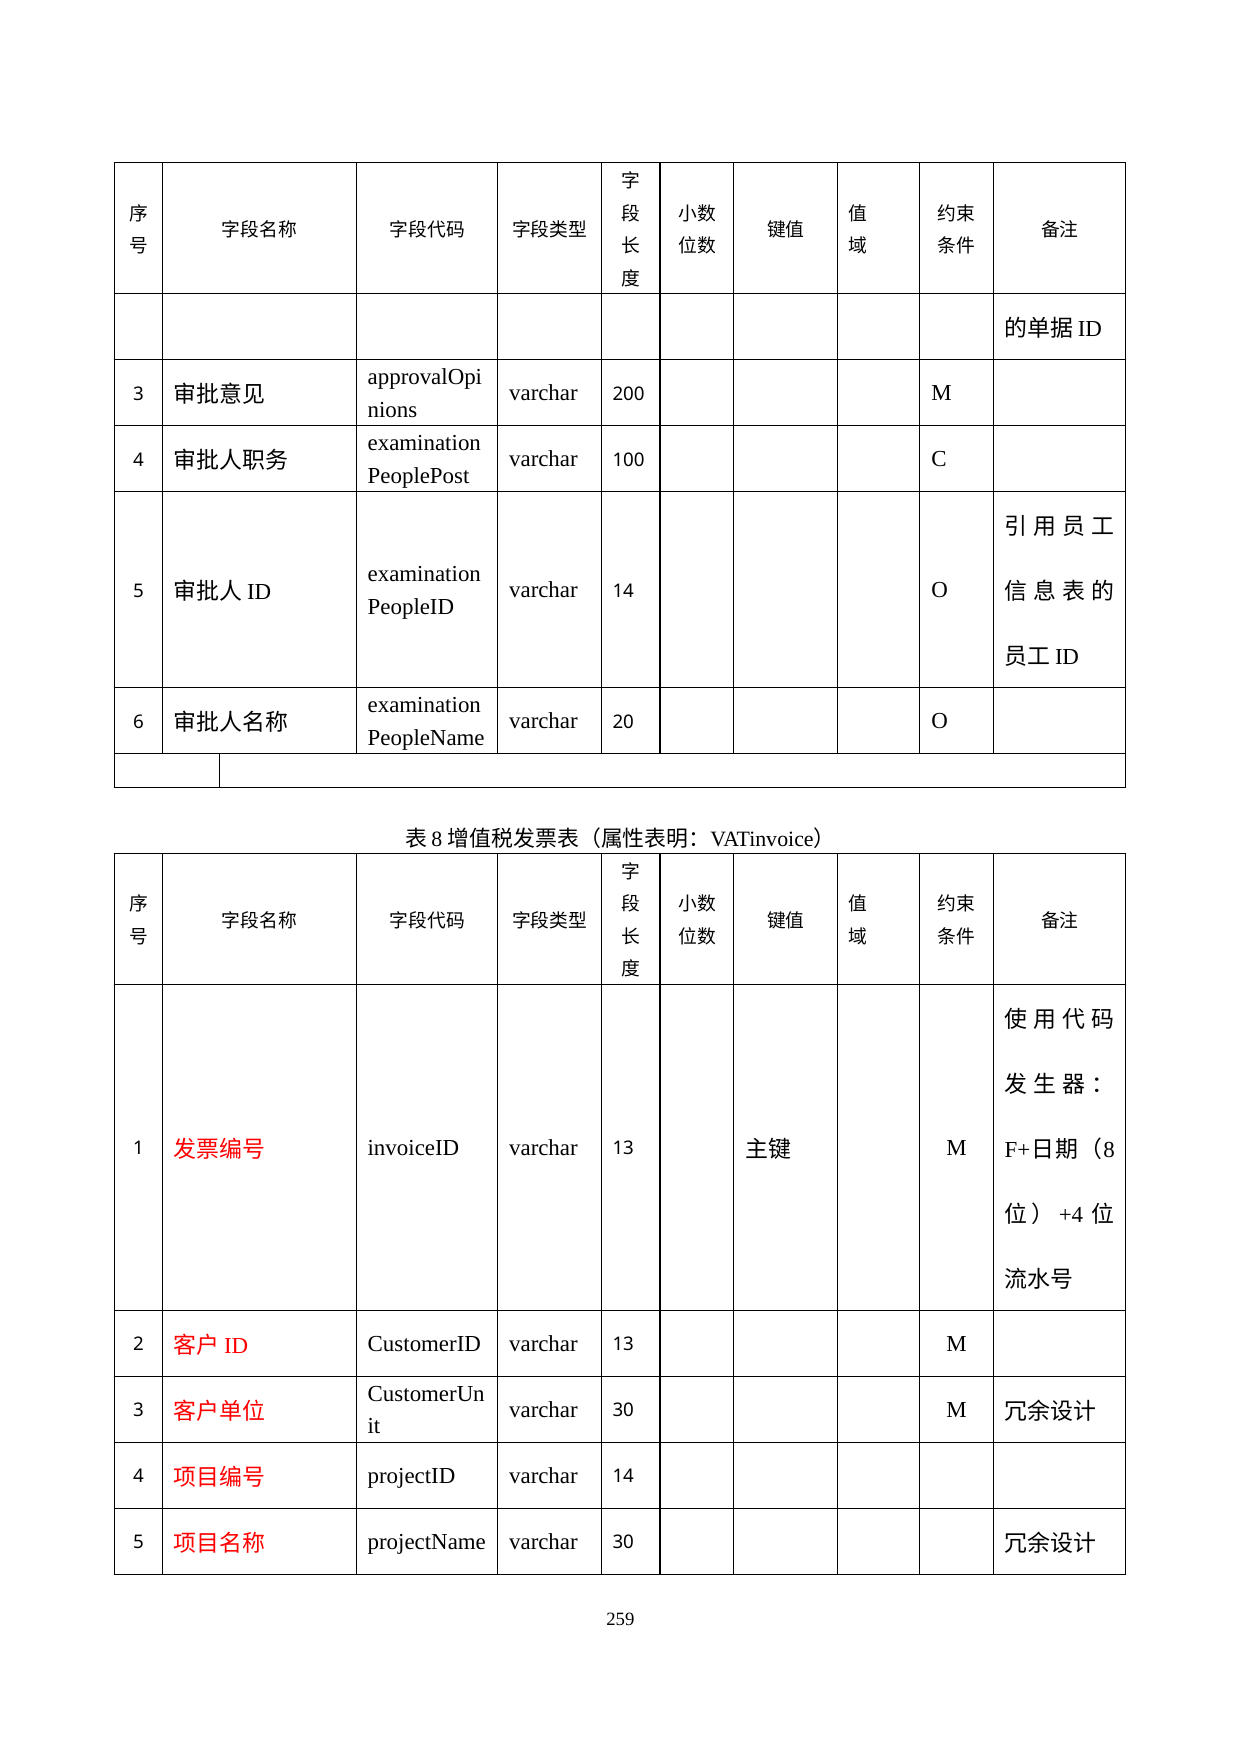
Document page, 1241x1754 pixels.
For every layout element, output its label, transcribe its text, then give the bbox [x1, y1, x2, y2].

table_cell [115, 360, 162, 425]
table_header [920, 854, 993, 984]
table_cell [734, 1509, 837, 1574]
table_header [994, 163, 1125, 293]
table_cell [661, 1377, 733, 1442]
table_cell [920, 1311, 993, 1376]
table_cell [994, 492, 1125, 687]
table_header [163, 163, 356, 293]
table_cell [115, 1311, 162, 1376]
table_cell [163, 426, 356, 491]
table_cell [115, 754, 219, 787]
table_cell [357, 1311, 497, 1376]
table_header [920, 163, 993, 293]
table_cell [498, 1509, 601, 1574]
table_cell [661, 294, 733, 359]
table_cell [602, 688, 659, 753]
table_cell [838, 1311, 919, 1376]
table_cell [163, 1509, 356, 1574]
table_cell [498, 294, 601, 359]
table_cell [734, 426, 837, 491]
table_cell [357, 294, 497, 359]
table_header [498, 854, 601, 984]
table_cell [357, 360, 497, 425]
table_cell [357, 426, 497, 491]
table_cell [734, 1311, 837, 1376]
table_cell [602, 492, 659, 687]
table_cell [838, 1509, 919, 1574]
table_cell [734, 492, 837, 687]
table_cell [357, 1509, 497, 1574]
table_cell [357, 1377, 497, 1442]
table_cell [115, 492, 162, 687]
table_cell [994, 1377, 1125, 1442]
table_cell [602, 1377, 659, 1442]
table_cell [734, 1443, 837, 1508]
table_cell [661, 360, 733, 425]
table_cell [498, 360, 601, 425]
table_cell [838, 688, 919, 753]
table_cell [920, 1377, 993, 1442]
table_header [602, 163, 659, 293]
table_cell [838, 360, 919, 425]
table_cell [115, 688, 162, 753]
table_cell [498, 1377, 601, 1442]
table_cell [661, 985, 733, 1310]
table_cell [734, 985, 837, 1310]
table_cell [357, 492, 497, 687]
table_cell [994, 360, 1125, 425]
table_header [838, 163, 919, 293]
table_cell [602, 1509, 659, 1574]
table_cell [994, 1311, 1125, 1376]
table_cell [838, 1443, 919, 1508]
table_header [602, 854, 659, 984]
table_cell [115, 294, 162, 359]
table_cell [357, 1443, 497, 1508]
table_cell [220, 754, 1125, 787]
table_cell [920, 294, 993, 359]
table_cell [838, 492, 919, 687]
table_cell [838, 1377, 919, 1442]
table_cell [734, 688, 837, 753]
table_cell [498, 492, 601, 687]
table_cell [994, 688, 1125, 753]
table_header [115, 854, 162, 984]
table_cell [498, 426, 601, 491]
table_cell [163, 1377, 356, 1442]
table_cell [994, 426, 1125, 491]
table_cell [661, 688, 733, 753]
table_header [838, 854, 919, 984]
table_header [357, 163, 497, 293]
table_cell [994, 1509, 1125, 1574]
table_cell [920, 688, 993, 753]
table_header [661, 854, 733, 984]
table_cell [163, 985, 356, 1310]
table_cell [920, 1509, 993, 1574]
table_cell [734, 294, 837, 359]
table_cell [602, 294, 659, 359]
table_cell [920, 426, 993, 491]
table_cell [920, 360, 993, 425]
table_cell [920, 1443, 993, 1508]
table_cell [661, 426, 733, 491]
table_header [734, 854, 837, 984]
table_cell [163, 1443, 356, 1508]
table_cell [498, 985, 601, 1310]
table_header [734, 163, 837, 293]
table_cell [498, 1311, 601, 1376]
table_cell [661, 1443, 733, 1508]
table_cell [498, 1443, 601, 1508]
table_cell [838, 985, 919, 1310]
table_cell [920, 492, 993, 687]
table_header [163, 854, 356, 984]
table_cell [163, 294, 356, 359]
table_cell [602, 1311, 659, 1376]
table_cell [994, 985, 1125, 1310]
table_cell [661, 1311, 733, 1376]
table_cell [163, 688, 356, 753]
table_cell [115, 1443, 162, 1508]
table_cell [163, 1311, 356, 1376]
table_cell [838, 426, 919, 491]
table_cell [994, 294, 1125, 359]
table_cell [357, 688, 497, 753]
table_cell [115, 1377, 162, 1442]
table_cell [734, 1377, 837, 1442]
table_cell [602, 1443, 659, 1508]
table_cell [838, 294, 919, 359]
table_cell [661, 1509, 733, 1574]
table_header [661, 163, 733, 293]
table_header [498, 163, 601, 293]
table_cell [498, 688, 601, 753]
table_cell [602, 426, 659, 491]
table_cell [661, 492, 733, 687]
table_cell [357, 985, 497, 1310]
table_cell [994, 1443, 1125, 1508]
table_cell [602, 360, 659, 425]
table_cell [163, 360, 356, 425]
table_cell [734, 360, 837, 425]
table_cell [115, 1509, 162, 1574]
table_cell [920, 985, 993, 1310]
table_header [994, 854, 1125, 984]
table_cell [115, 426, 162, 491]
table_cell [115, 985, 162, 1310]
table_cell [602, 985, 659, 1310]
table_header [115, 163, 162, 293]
text 表8 增值税发票表（属性表明：VATinvoice） [187, 820, 1053, 853]
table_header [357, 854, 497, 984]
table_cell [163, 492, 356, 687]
